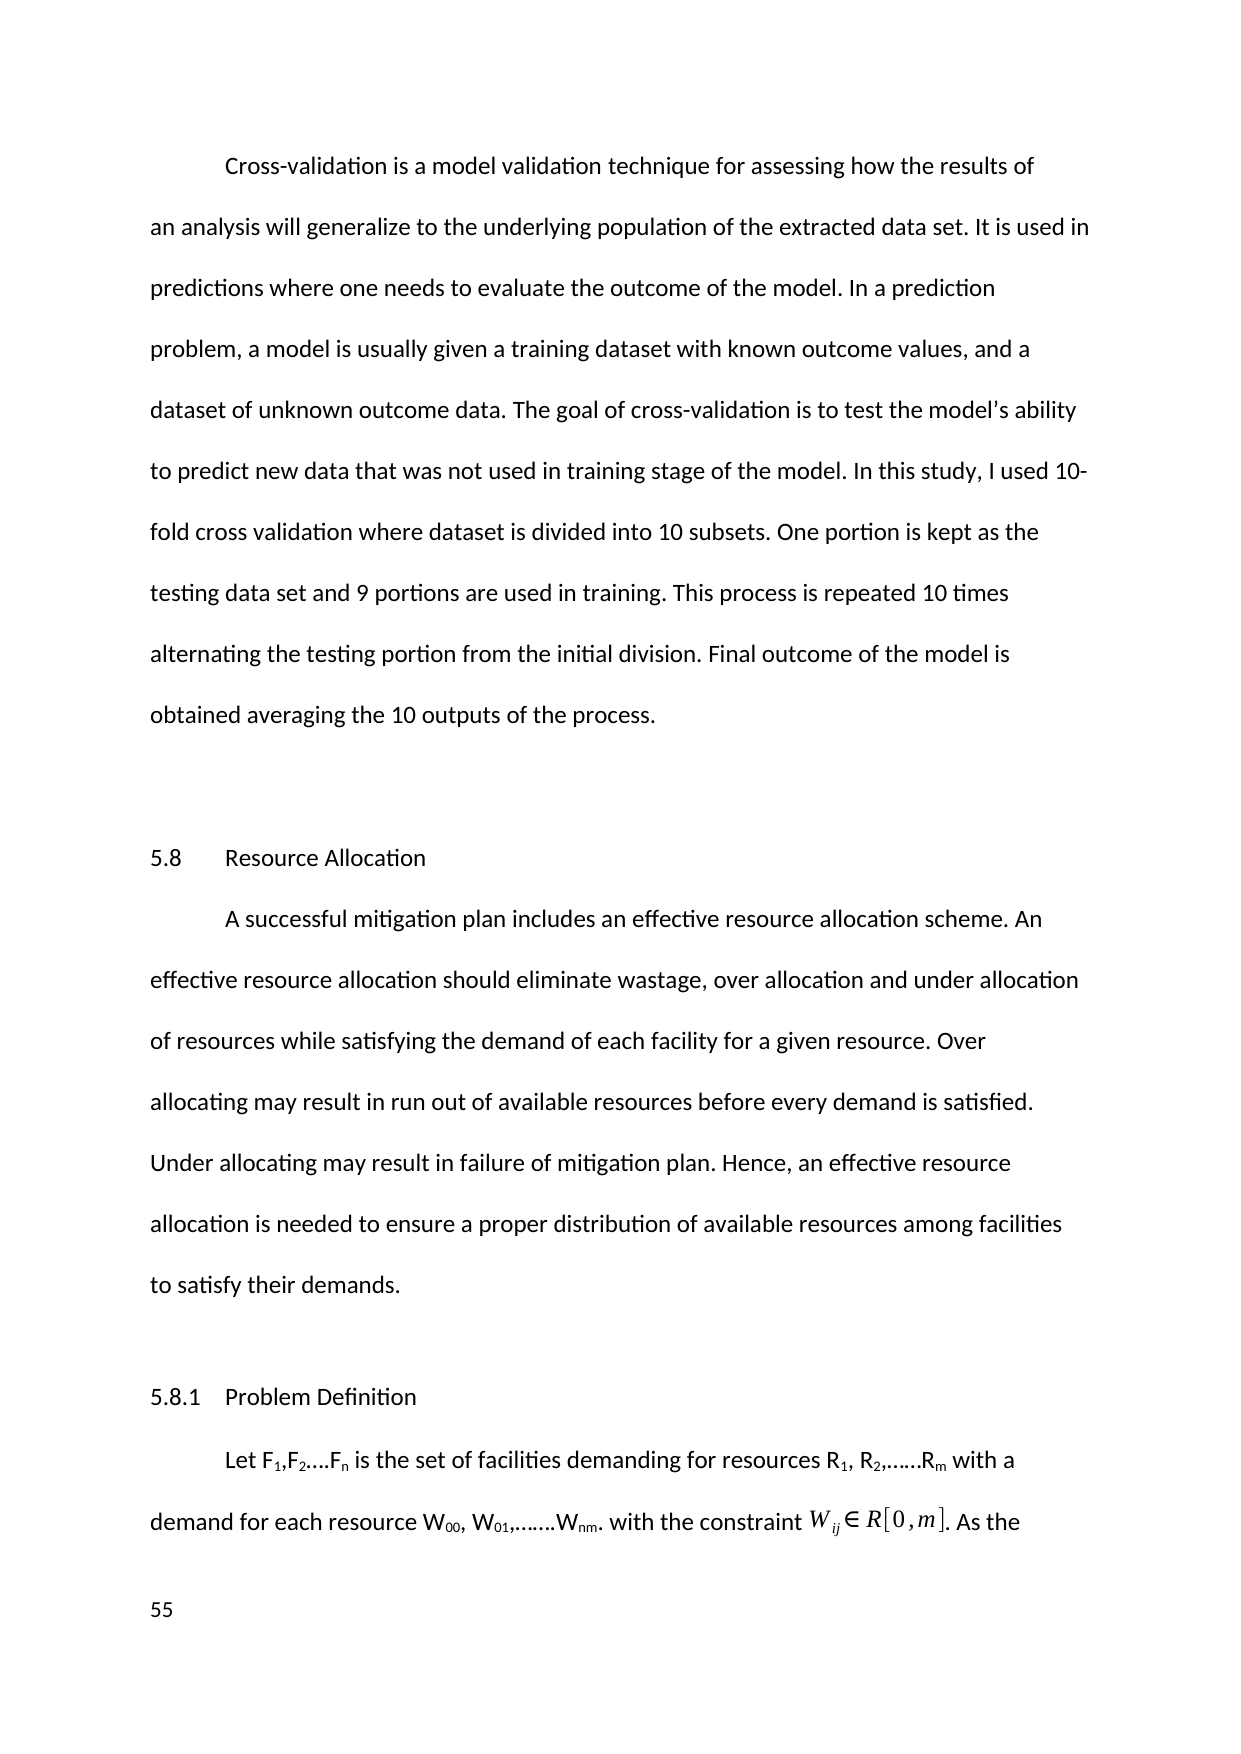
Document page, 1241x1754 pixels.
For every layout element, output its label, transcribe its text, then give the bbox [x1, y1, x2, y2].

text Cross-validation is a model validation technique for assessing how the results of an analysis will generalize to the underlying population of the extracted data set. It is used in predictions where one needs to evaluate the outcome of the model. In a prediction problem, a model is usually given a training dataset with known outcome values, and a dataset of unknown outcome data. The goal of cross-validation is to test the model’s ability to predict new data that was not used in training stage of the model. In this study, I used 10-fold cross validation where dataset is divided into 10 subsets. One portion is kept as the testing data set and 9 portions are used in training. This process is repeated 10 times alternating the testing portion from the initial division. Final outcome of the model is obtained averaging the 10 outputs of the process. [150, 150, 1090, 730]
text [150, 1444, 1090, 1537]
subtitle 5.8 Resource Allocation [150, 842, 1090, 873]
text A successful mitigation plan includes an effective resource allocation scheme. An effective resource allocation should eliminate wastage, over allocation and under allocation of resources while satisfying the demand of each facility for a given resource. Over allocating may result in run out of available resources before every demand is satisfied. Under allocating may result in failure of mitigation plan. Hence, an effective resource allocation is needed to ensure a proper distribution of available resources among facilities to satisfy their demands. [150, 903, 1090, 1300]
subtitle 5.8.1 Problem Definition [150, 1381, 1090, 1411]
